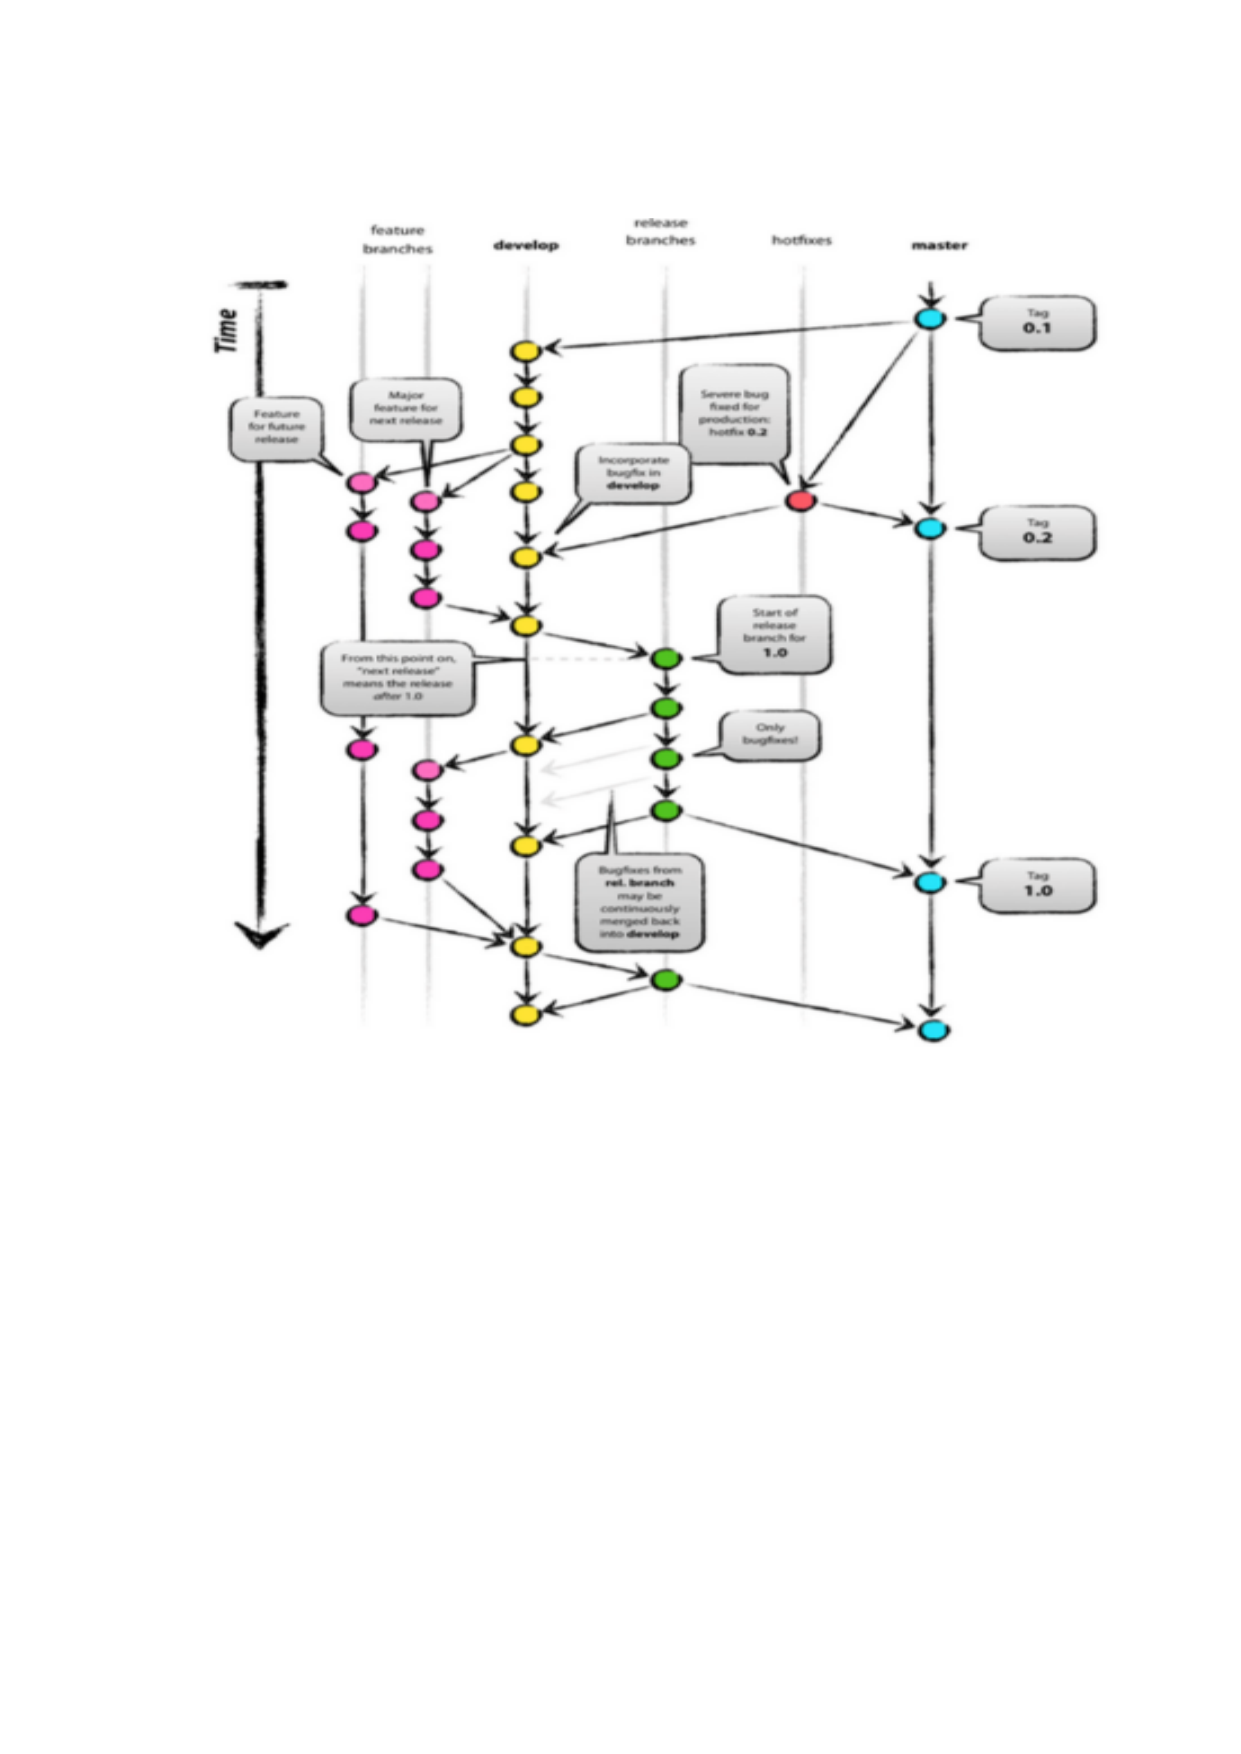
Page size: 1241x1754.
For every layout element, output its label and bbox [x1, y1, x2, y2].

picture [206, 218, 1107, 1047]
